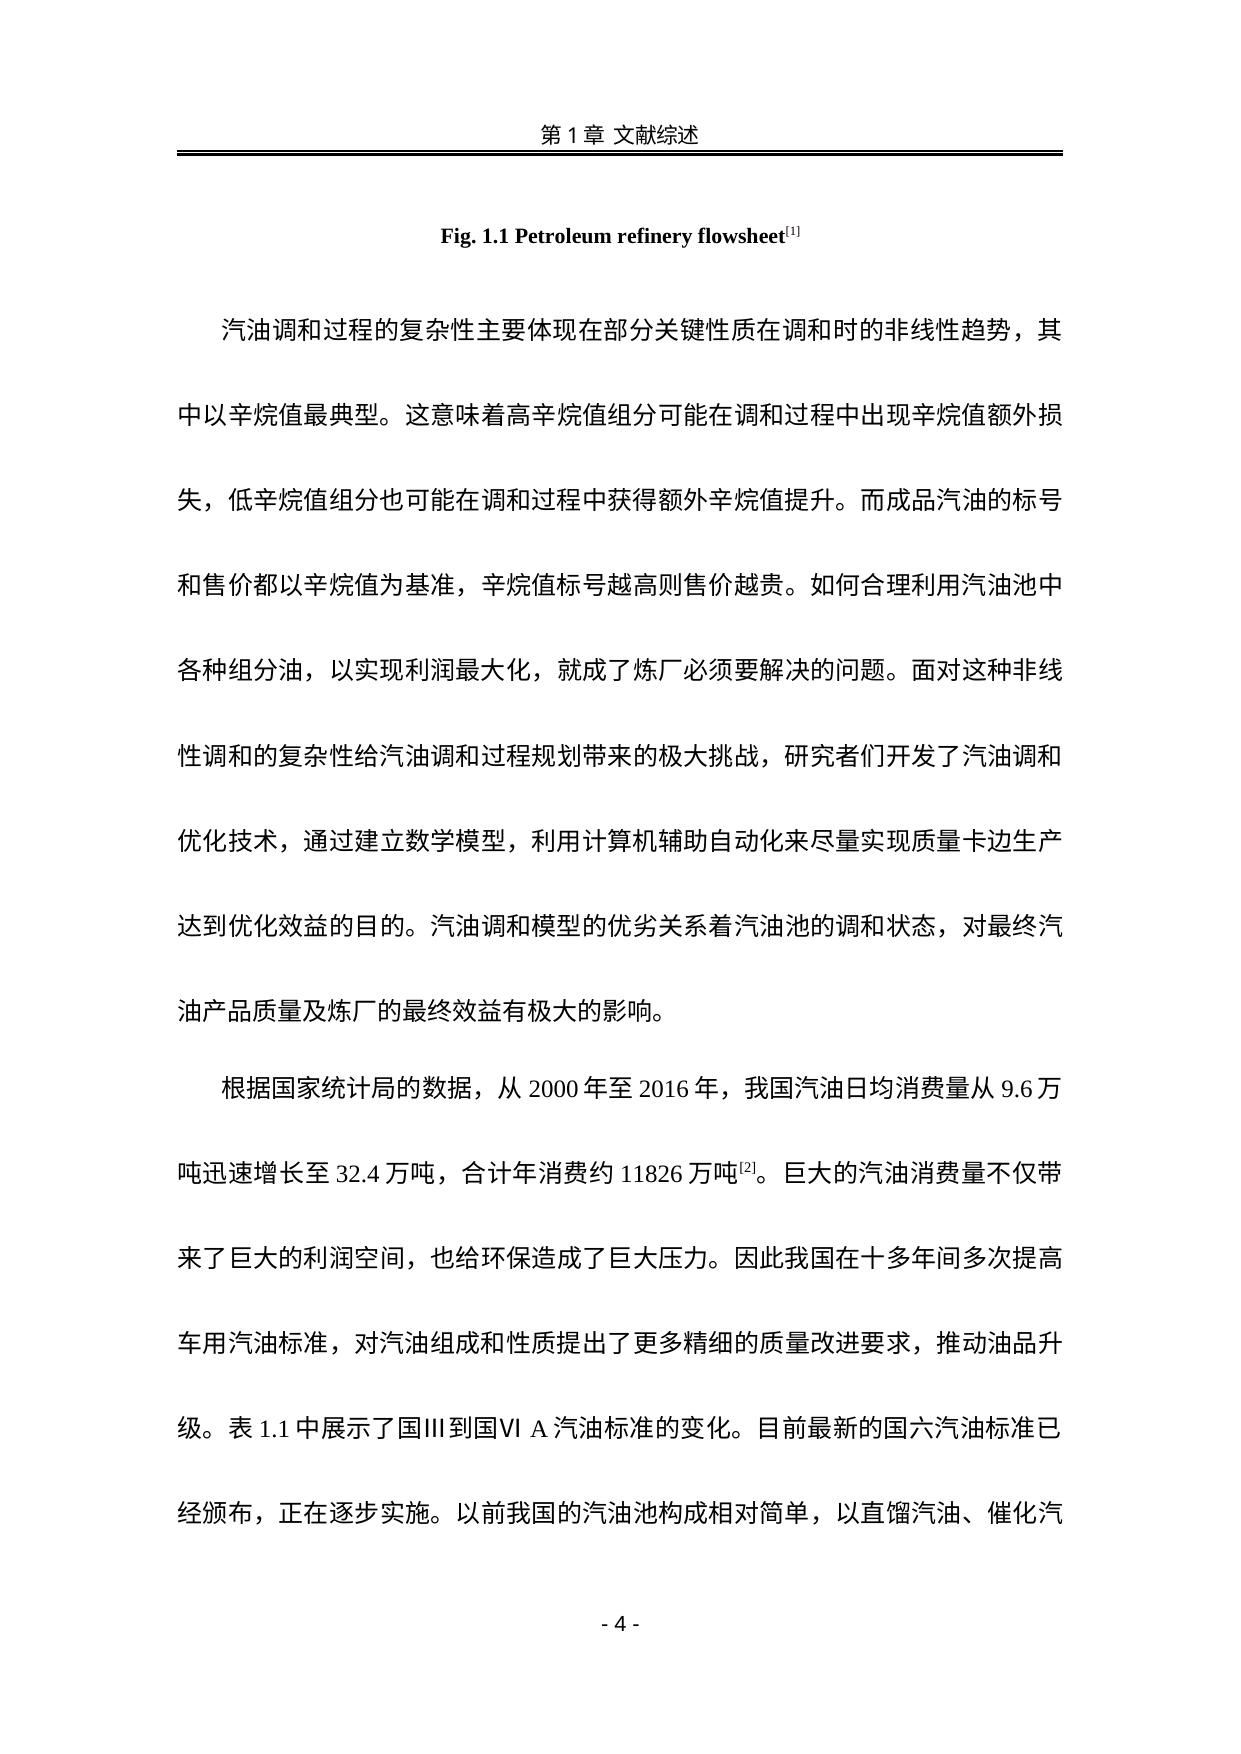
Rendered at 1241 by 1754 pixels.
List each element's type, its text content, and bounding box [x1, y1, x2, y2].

text 汽油调和过程的复杂性主要体现在部分关键性质在调和时的非线性趋势，其中以辛烷值最典型。这意味着高辛烷值组分可能在调和过程中出现辛烷值额外损失，低辛烷值组分也可能在调和过程中获得额外辛烷值提升。而成品汽油的标号和售价都以辛烷值为基准，辛烷值标号越高则售价越贵。如何合理利用汽油池中各种组分油，以实现利润最大化，就成了炼厂必须要解决的问题。面对这种非线性调和的复杂性给汽油调和过程规划带来的极大挑战，研究者们开发了汽油调和优化技术，通过建立数学模型，利用计算机辅助自动化来尽量实现质量卡边生产，达到优化效益的目的。汽油调和模型的优劣关系着汽油池的调和状态，对最终汽油产品质量及炼厂的最终效益有极大的影响。 [177, 294, 1063, 1043]
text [177, 1052, 1063, 1546]
text Fig. 1.1 Petroleum refinery flowsheet[1] [177, 219, 1063, 253]
